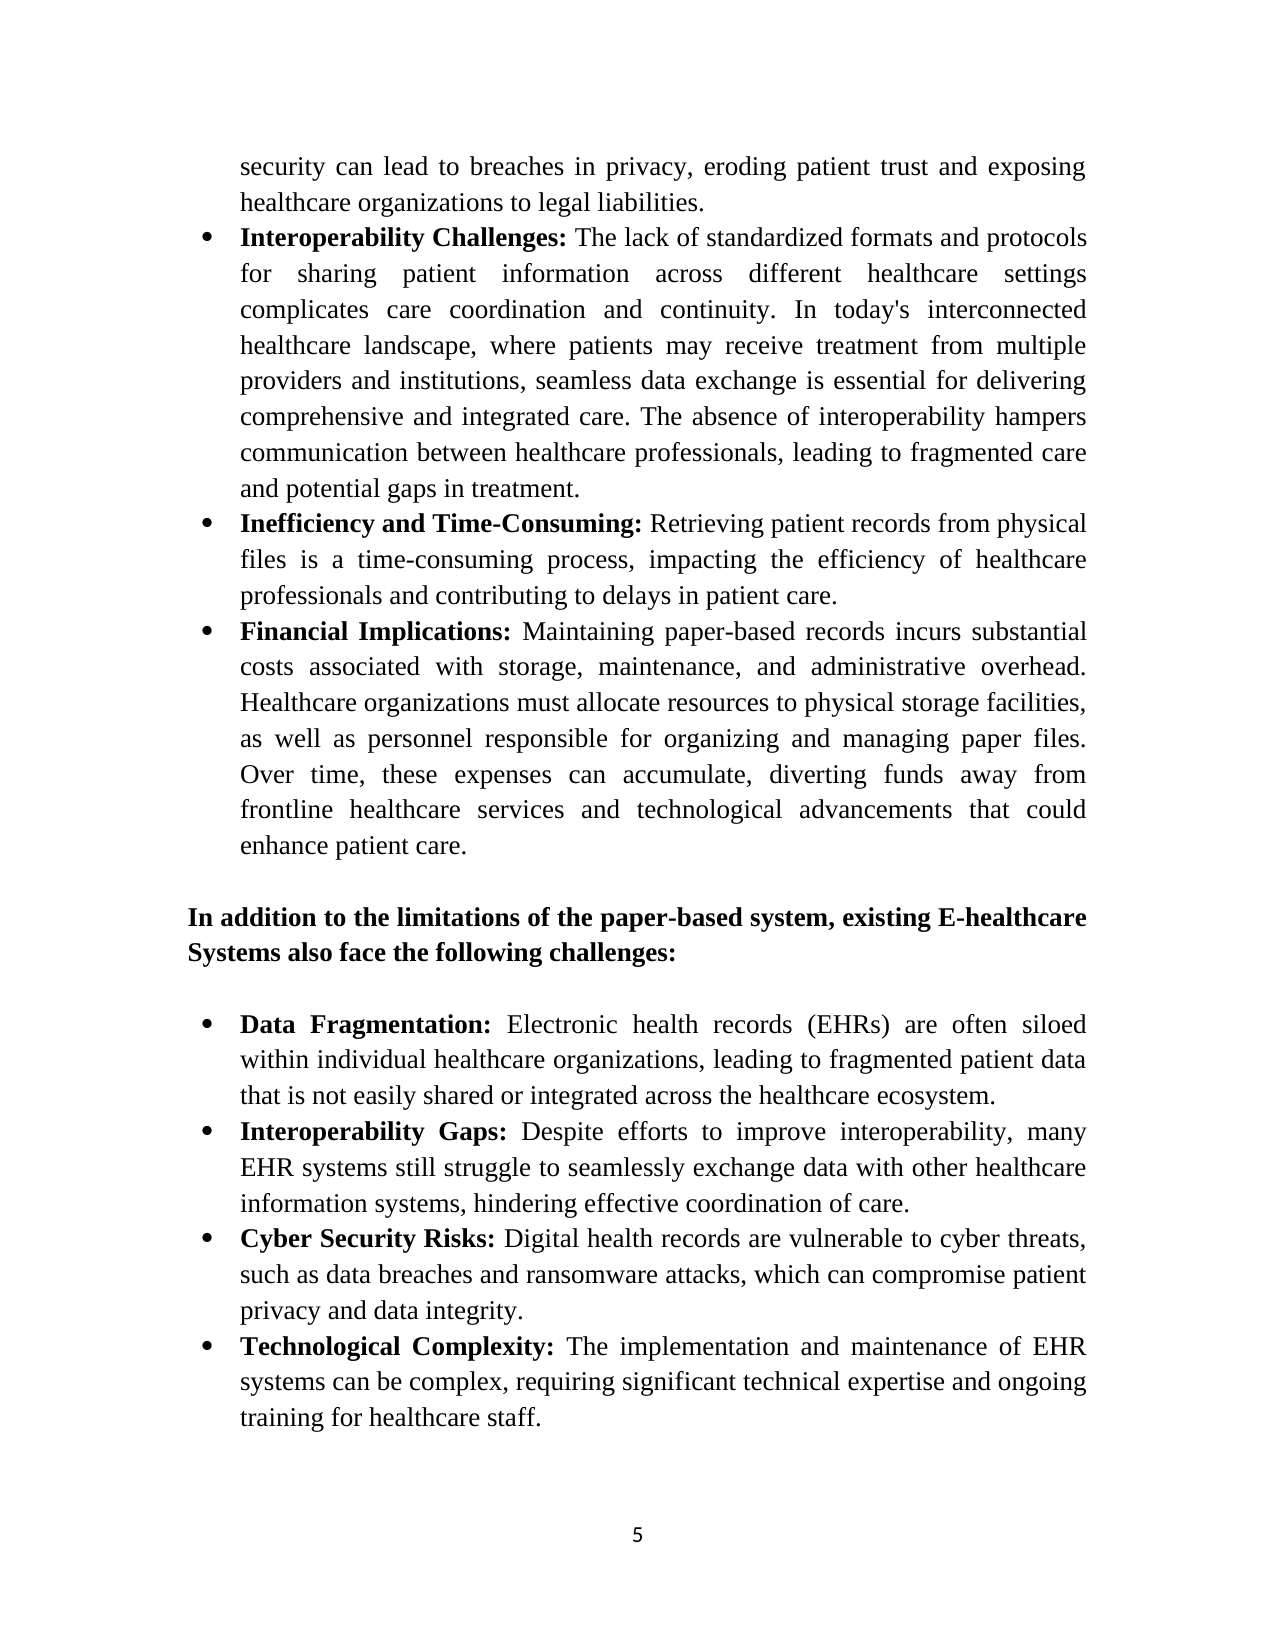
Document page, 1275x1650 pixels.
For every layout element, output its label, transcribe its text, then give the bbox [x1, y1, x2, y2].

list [202, 150, 1087, 217]
list Interoperability Gaps: Despite efforts to improve interoperability, many EHR systems still struggle to seamlessly exchange data with other healthcare information systems, hindering effective coordination of care. [202, 1115, 1087, 1218]
list Interoperability Challenges: The lack of standardized formats and protocols for sharing patient information across different healthcare settings complicates care coordination and continuity. In today's interconnected healthcare landscape, where patients may receive treatment from multiple providers and institutions, seamless data exchange is essential for delivering comprehensive and integrated care. The absence of interoperability hampers communication between healthcare professionals, leading to fragmented care and potential gaps in treatment. [202, 221, 1087, 503]
list Financial Implications: Maintaining paper-based records incurs substantial costs associated with storage, maintenance, and administrative overhead. Healthcare organizations must allocate resources to physical storage facilities, as well as personnel responsible for organizing and managing paper files. Over time, these expenses can accumulate, diverting funds away from frontline healthcare services and technological advancements that could enhance patient care. [202, 615, 1087, 860]
list Data Fragmentation: Electronic health records (EHRs) are often siloed within individual healthcare organizations, leading to fragmented patient data that is not easily shared or integrated across the healthcare ecosystem. [202, 1008, 1087, 1111]
list In addition to the limitations of the paper-based system, existing E-healthcare Systems also face the following challenges: [187, 901, 1087, 967]
list Technological Complexity: The implementation and maintenance of EHR systems can be complex, requiring significant technical expertise and ongoing training for healthcare staff. [202, 1330, 1087, 1432]
list Inefficiency and Time-Consuming: Retrieving patient records from physical files is a time-consuming process, impacting the efficiency of healthcare professionals and contributing to delays in patient care. [202, 507, 1087, 610]
list Cyber Security Risks: Digital health records are vulnerable to cyber threats, such as data breaches and ransomware attacks, which can compromise patient privacy and data integrity. [202, 1222, 1087, 1325]
